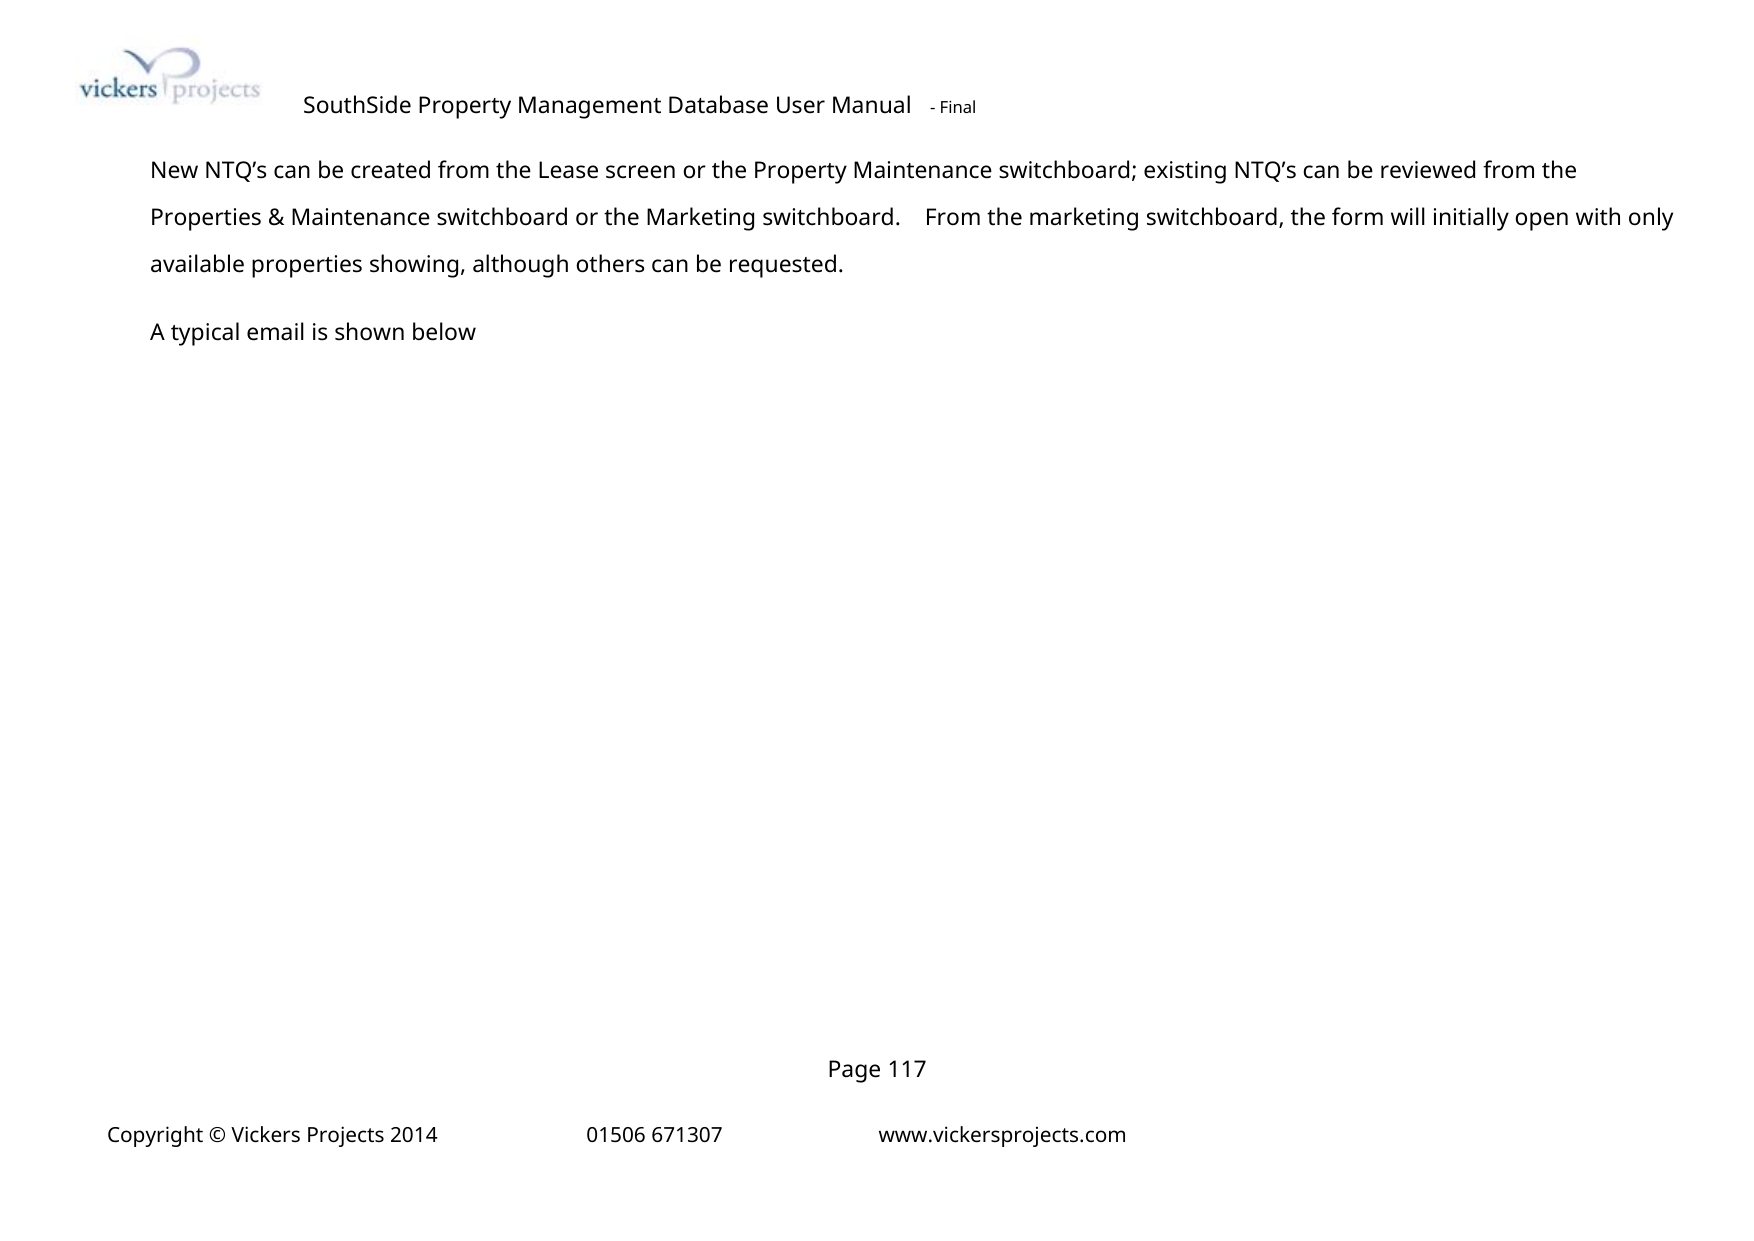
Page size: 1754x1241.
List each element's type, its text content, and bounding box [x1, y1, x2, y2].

text New NTQ’s can be created from the Lease screen or the Property Maintenance switchboard; existing NTQ’s can be reviewed from the Properties & Maintenance switchboard or the Marketing switchboard. From the marketing switchboard, the form will initially open with only available properties showing, although others can be requested. [150, 154, 1679, 279]
text A typical email is shown below [150, 316, 1679, 347]
picture [75, 35, 268, 114]
